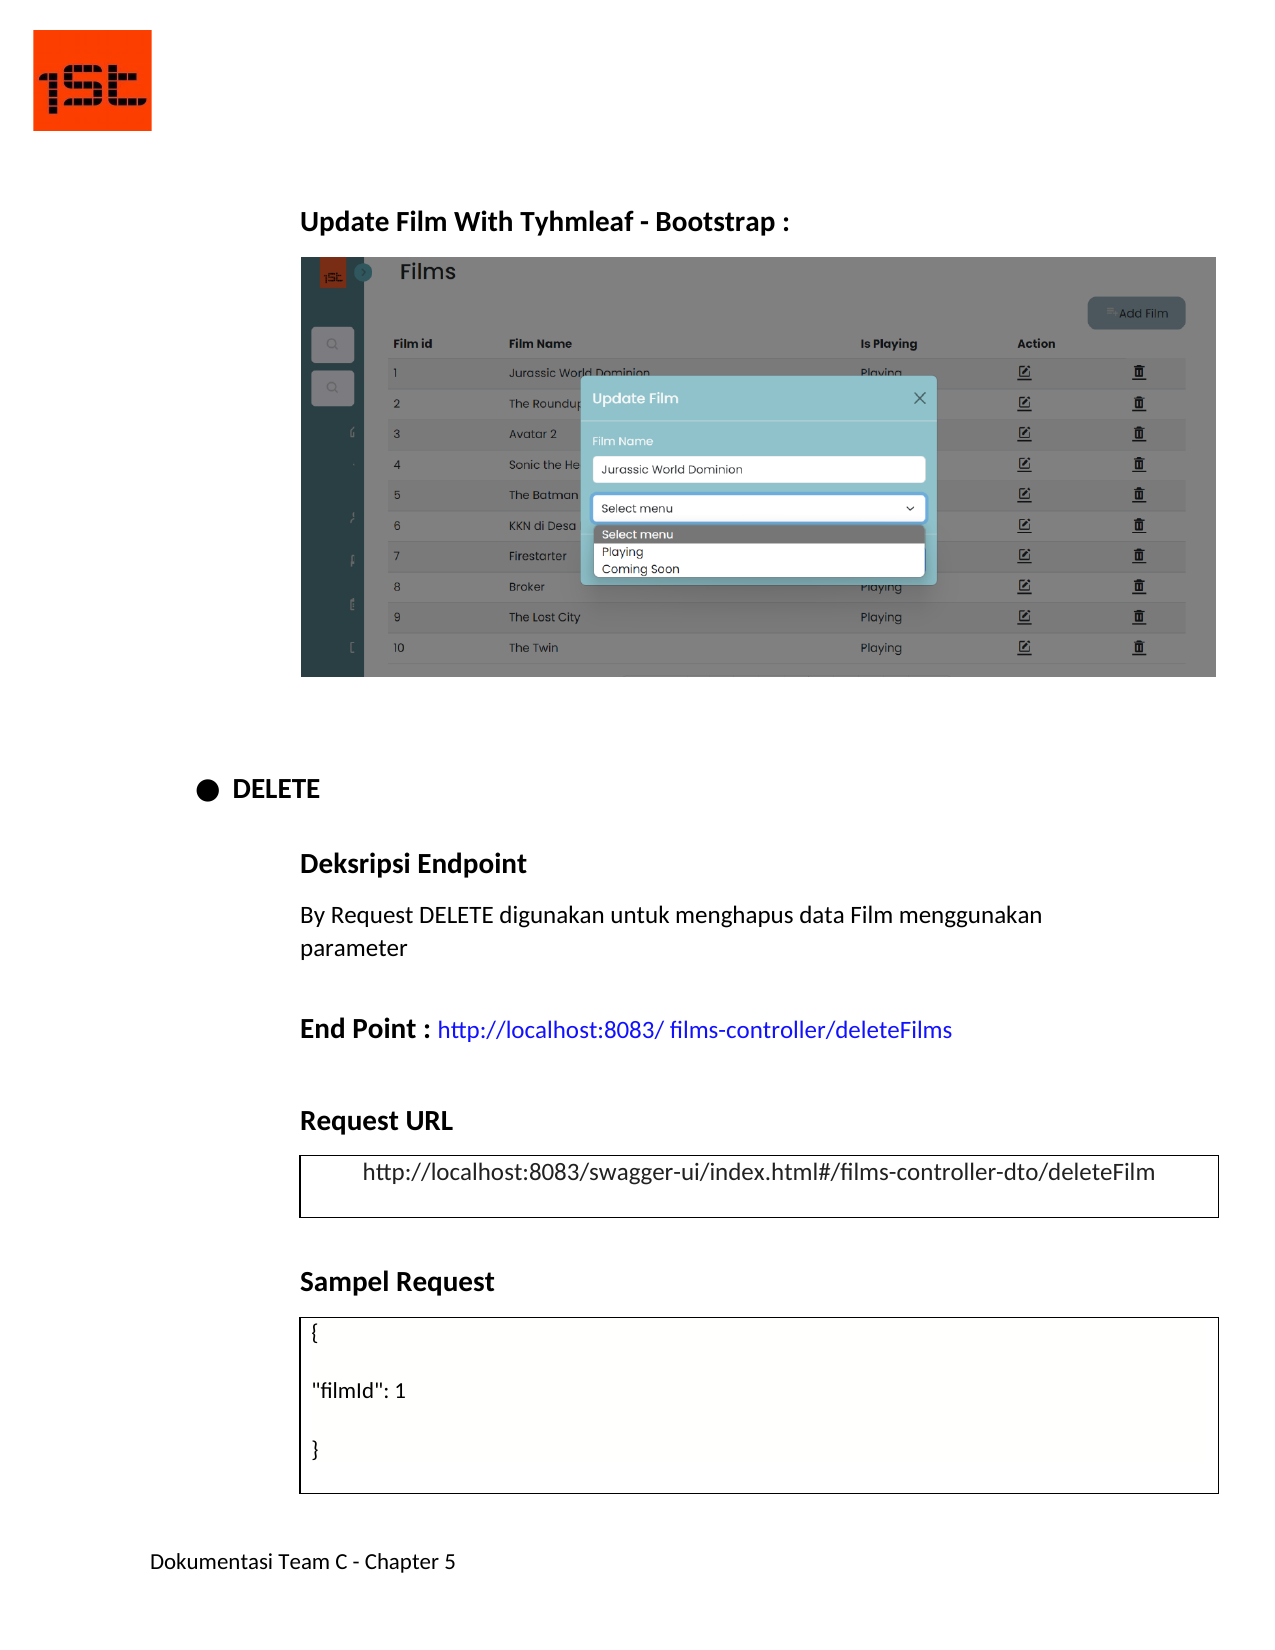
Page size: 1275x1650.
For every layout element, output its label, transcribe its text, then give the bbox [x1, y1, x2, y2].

text Sampel Request [300, 1263, 1125, 1299]
picture [33, 30, 152, 131]
text Update Film With Tyhmleaf - Bootstrap : [225, 203, 1125, 239]
table_header { "filmId": 1 } [301, 1318, 1218, 1493]
text Deksripsi Endpoint [300, 845, 1125, 881]
text By Request DELETE digunakan untuk menghapus data Film menggunakan parameter [300, 899, 1125, 962]
text Request URL [300, 1102, 1125, 1137]
list DELETE [195, 756, 1125, 816]
table_header http://localhost:8083/swagger-ui/index.html#/films-controller-dto/deleteFilm [301, 1156, 1218, 1217]
picture [301, 257, 1216, 677]
text End Point : http://localhost:8083/ films-controller/deleteFilms [225, 1010, 1125, 1046]
